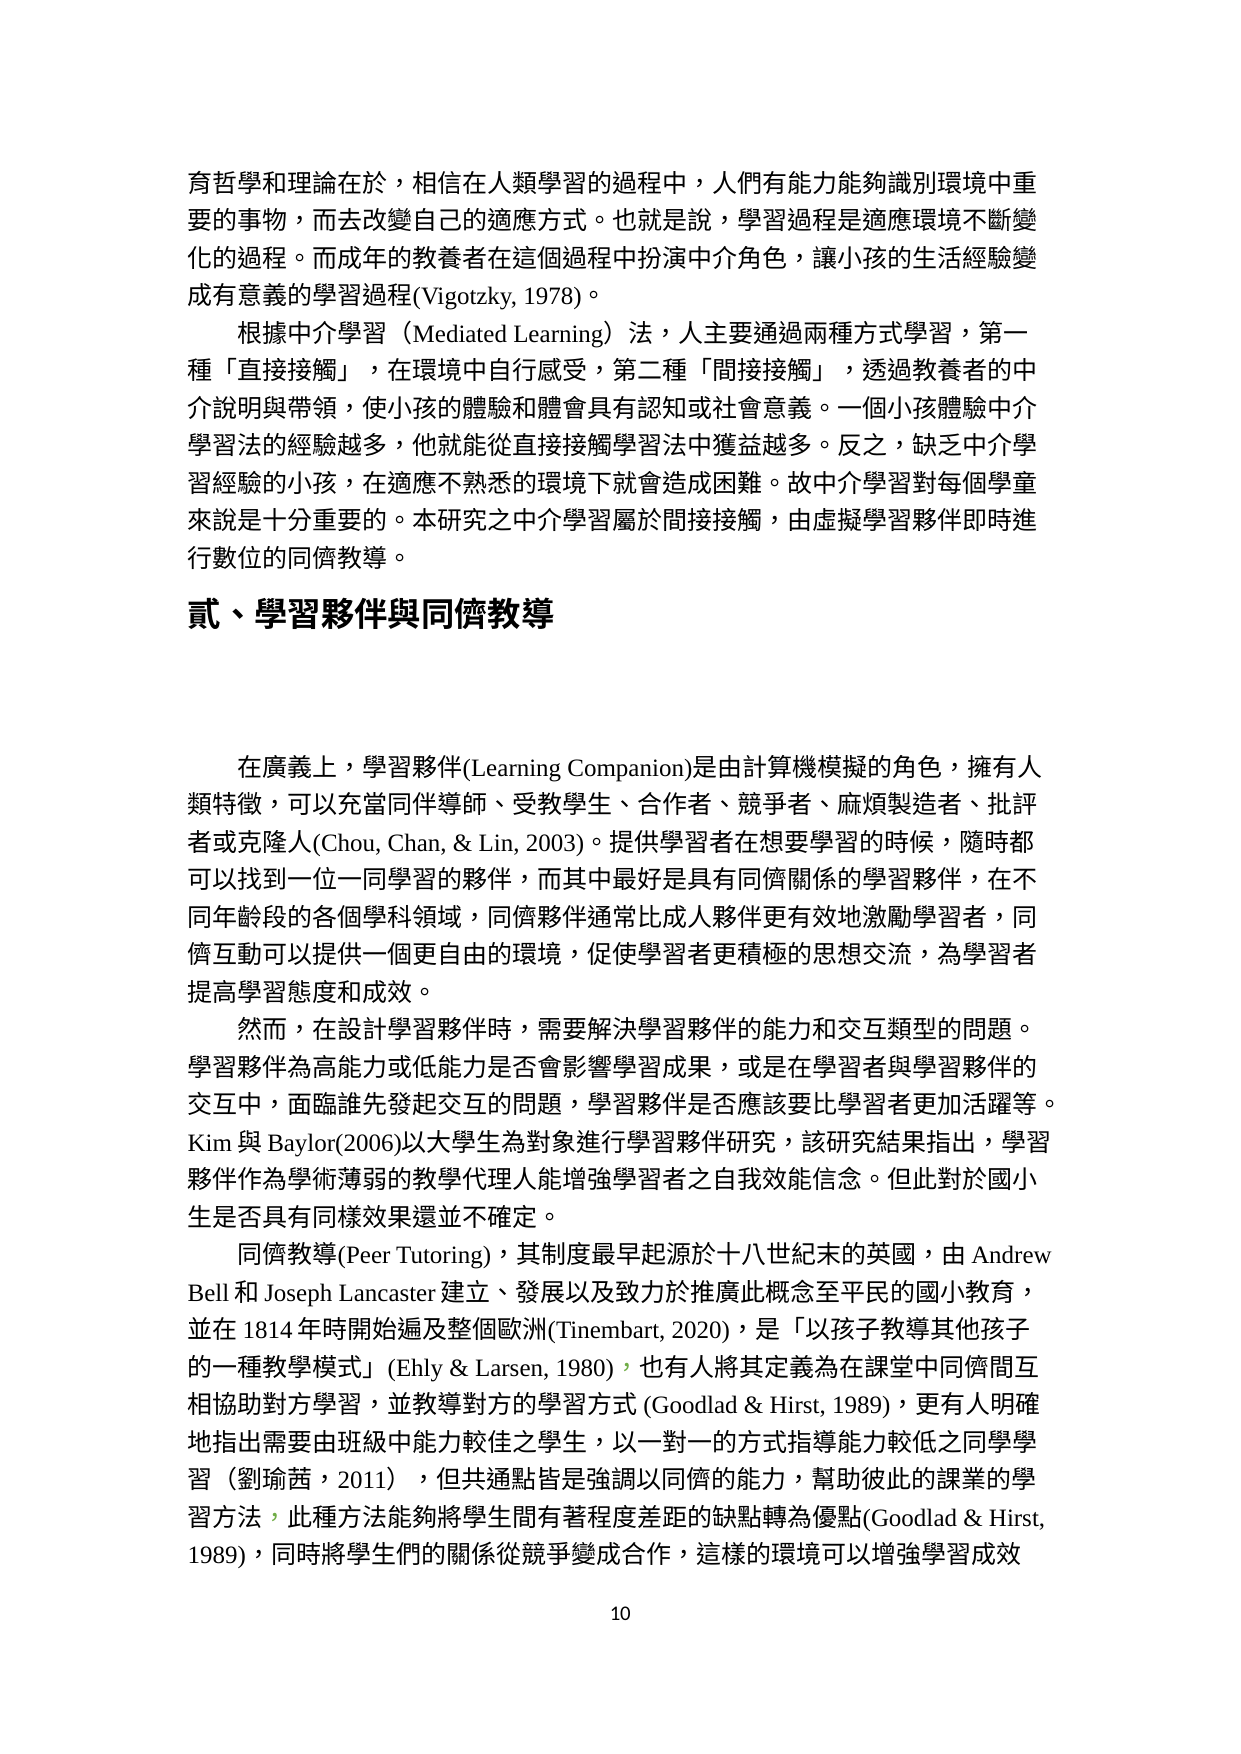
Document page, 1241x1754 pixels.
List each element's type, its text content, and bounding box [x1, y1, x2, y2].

text 然而，在設計學習夥伴時，需要解決學習夥伴的能力和交互類型的問題。學習夥伴為高能力或低能力是否會影響學習成果，或是在學習者與學習夥伴的交互中，面臨誰先發起交互的問題，學習夥伴是否應該要比學習者更加活躍等。Kim與Baylor(2006)以大學生為對象進行學習夥伴研究，該研究結果指出，學習夥伴作為學術薄弱的教學代理人能增強學習者之自我效能信念。但此對於國小生是否具有同樣效果還並不確定。 [187, 1009, 1053, 1234]
text 在廣義上，學習夥伴(Learning Companion)是由計算機模擬的角色，擁有人類特徵，可以充當同伴導師、受教學生、合作者、競爭者、麻煩製造者、批評者或克隆人(Chou, Chan, & Lin, 2003)。提供學習者在想要學習的時候，隨時都可以找到一位一同學習的夥伴，而其中最好是具有同儕關係的學習夥伴，在不同年齡段的各個學科領域，同儕夥伴通常比成人夥伴更有效地激勵學習者，同儕互動可以提供一個更自由的環境，促使學習者更積極的思想交流，為學習者提高學習態度和成效。 [187, 746, 1053, 1009]
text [187, 1234, 1053, 1571]
subtitle 貳、學習夥伴與同儕教導 [187, 575, 1053, 650]
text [187, 162, 1053, 312]
text 根據中介學習（Mediated Learning）法，人主要通過兩種方式學習，第一種「直接接觸」，在環境中自行感受，第二種「間接接觸」，透過教養者的中介說明與帶領，使小孩的體驗和體會具有認知或社會意義。一個小孩體驗中介學習法的經驗越多，他就能從直接接觸學習法中獲益越多。反之，缺乏中介學習經驗的小孩，在適應不熟悉的環境下就會造成困難。故中介學習對每個學童來說是十分重要的。本研究之中介學習屬於間接接觸，由虛擬學習夥伴即時進行數位的同儕教導。 [187, 312, 1053, 575]
